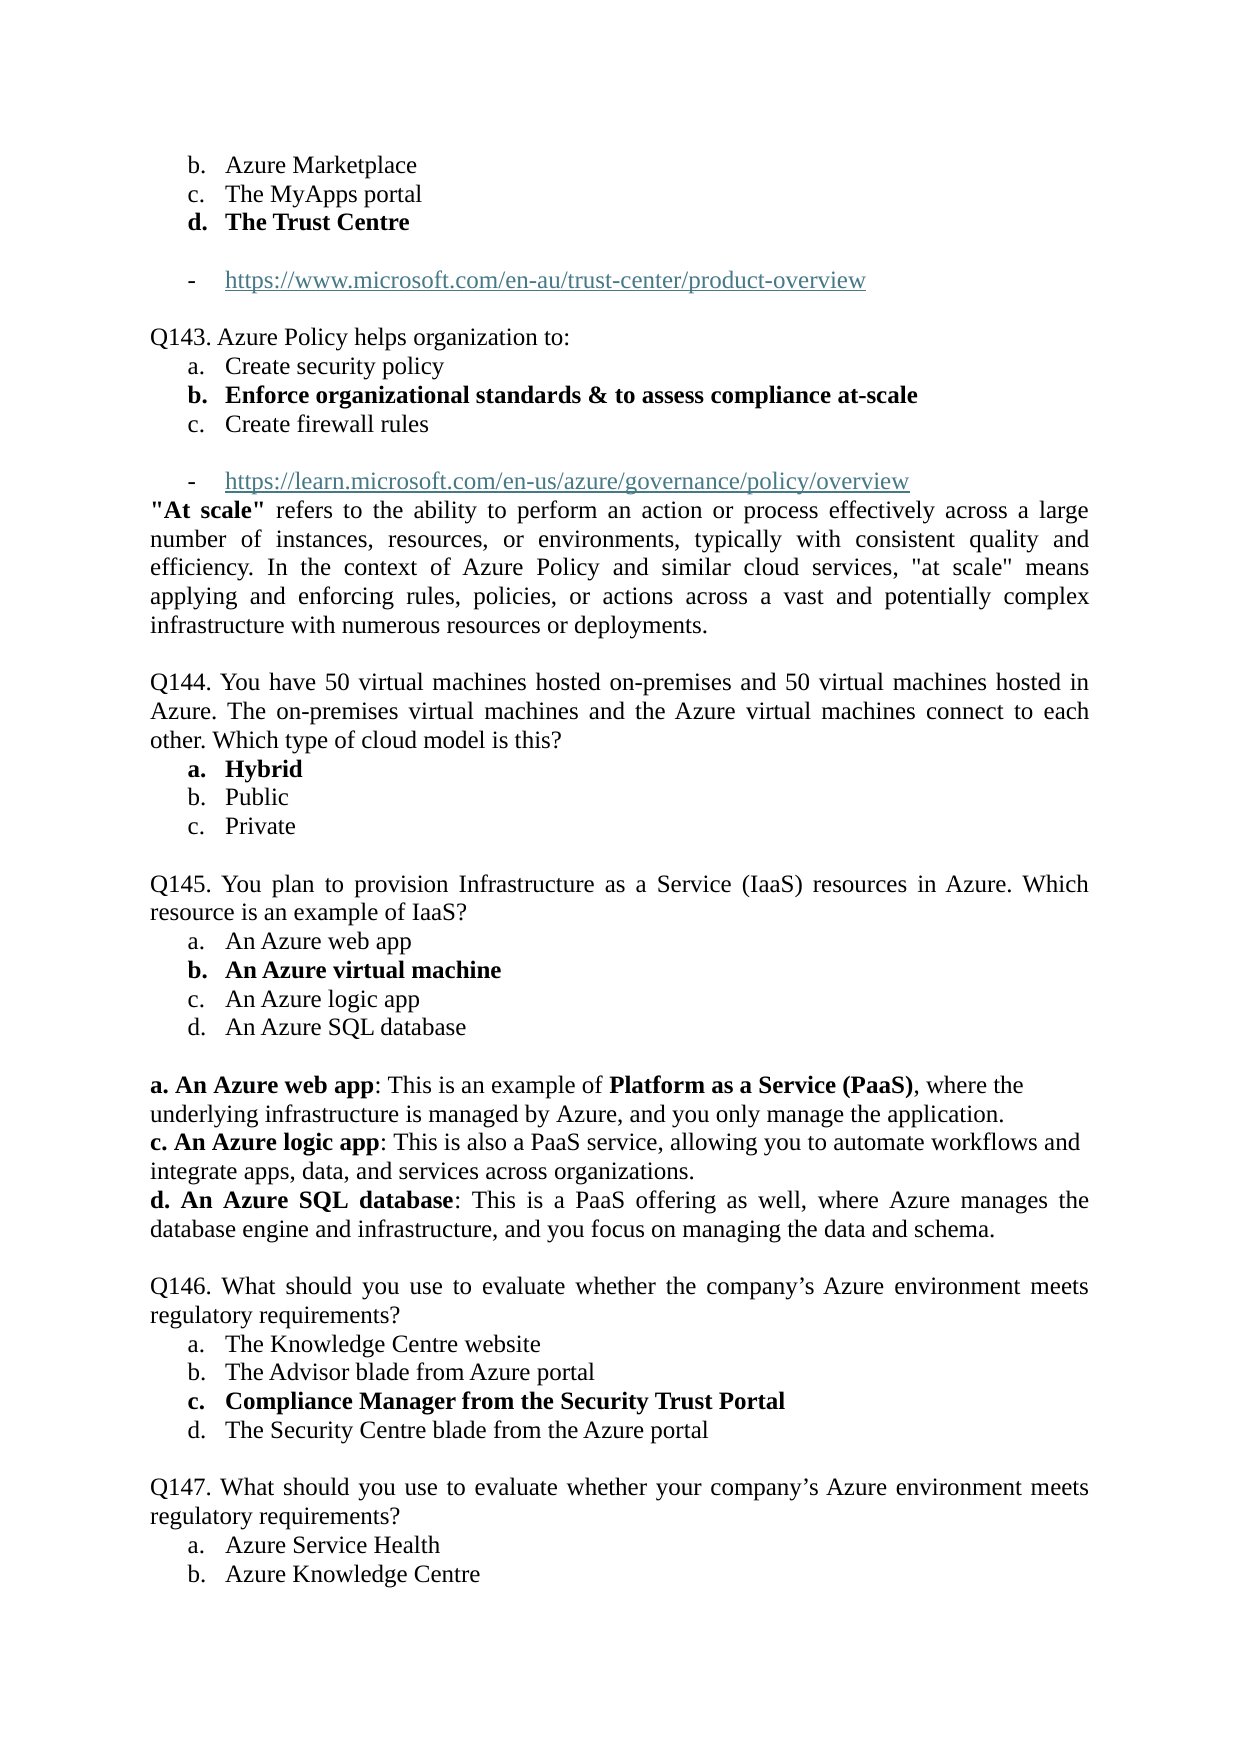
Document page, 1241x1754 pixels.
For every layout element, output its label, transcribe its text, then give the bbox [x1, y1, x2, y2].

list Hybrid [187, 754, 1090, 782]
list The Advisor blade from Azure portal [187, 1357, 1090, 1386]
list Enforce organizational standards & to assess compliance at-scale [187, 380, 1090, 409]
list An Azure logic app [187, 984, 1090, 1012]
list https://learn.microsoft.com/en-us/azure/governance/policy/overview [187, 466, 1090, 495]
list The MyApps portal [187, 179, 1090, 207]
list The Knowledge Centre website [187, 1329, 1090, 1357]
text "At scale" refers to the ability to perform an action or process effectively across a large number of instances, resources, or environments, typically with consistent quality and efficiency. In the context of Azure Policy and similar cloud services, "at scale" means applying and enforcing rules, policies, or actions across a vast and potentially complex infrastructure with numerous resources or deployments. [150, 495, 1090, 639]
list Compliance Manager from the Security Trust Portal [187, 1386, 1090, 1415]
text c. An Azure logic app: This is also a PaaS service, allowing you to automate workflows and integrate apps, data, and services across organizations. [150, 1127, 1090, 1185]
text Q147. What should you use to evaluate whether your company’s Azure environment meets regulatory requirements? [150, 1472, 1090, 1530]
list Create firewall rules [187, 409, 1090, 437]
list Public [187, 782, 1090, 811]
text Q144. You have 50 virtual machines hosted on-premises and 50 virtual machines hosted in Azure. The on-premises virtual machines and the Azure virtual machines connect to each other. Which type of cloud model is this? [150, 667, 1090, 754]
text a. An Azure web app: This is an example of Platform as a Service (PaaS), where the underlying infrastructure is managed by Azure, and you only manage the application. [150, 1070, 1090, 1127]
text d. An Azure SQL database: This is a PaaS offering as well, where Azure manages the database engine and infrastructure, and you focus on managing the data and schema. [150, 1185, 1090, 1242]
text Q146. What should you use to evaluate whether the company’s Azure environment meets regulatory requirements? [150, 1271, 1090, 1329]
list https://www.microsoft.com/en-au/trust-center/product-overview [187, 265, 1090, 294]
list Azure Knowledge Centre [187, 1559, 1090, 1587]
text Q145. You plan to provision Infrastructure as a Service (IaaS) resources in Azure. Which resource is an example of IaaS? [150, 869, 1090, 926]
list The Security Centre blade from the Azure portal [187, 1415, 1090, 1444]
list The Trust Centre [187, 207, 1090, 236]
list Private [187, 811, 1090, 840]
text Q143. Azure Policy helps organization to: [150, 322, 1090, 351]
list Azure Service Health [187, 1530, 1090, 1559]
list An Azure SQL database [187, 1012, 1090, 1041]
list Azure Marketplace [187, 150, 1090, 179]
list An Azure web app [187, 926, 1090, 955]
list An Azure virtual machine [187, 955, 1090, 984]
list Create security policy [187, 351, 1090, 380]
